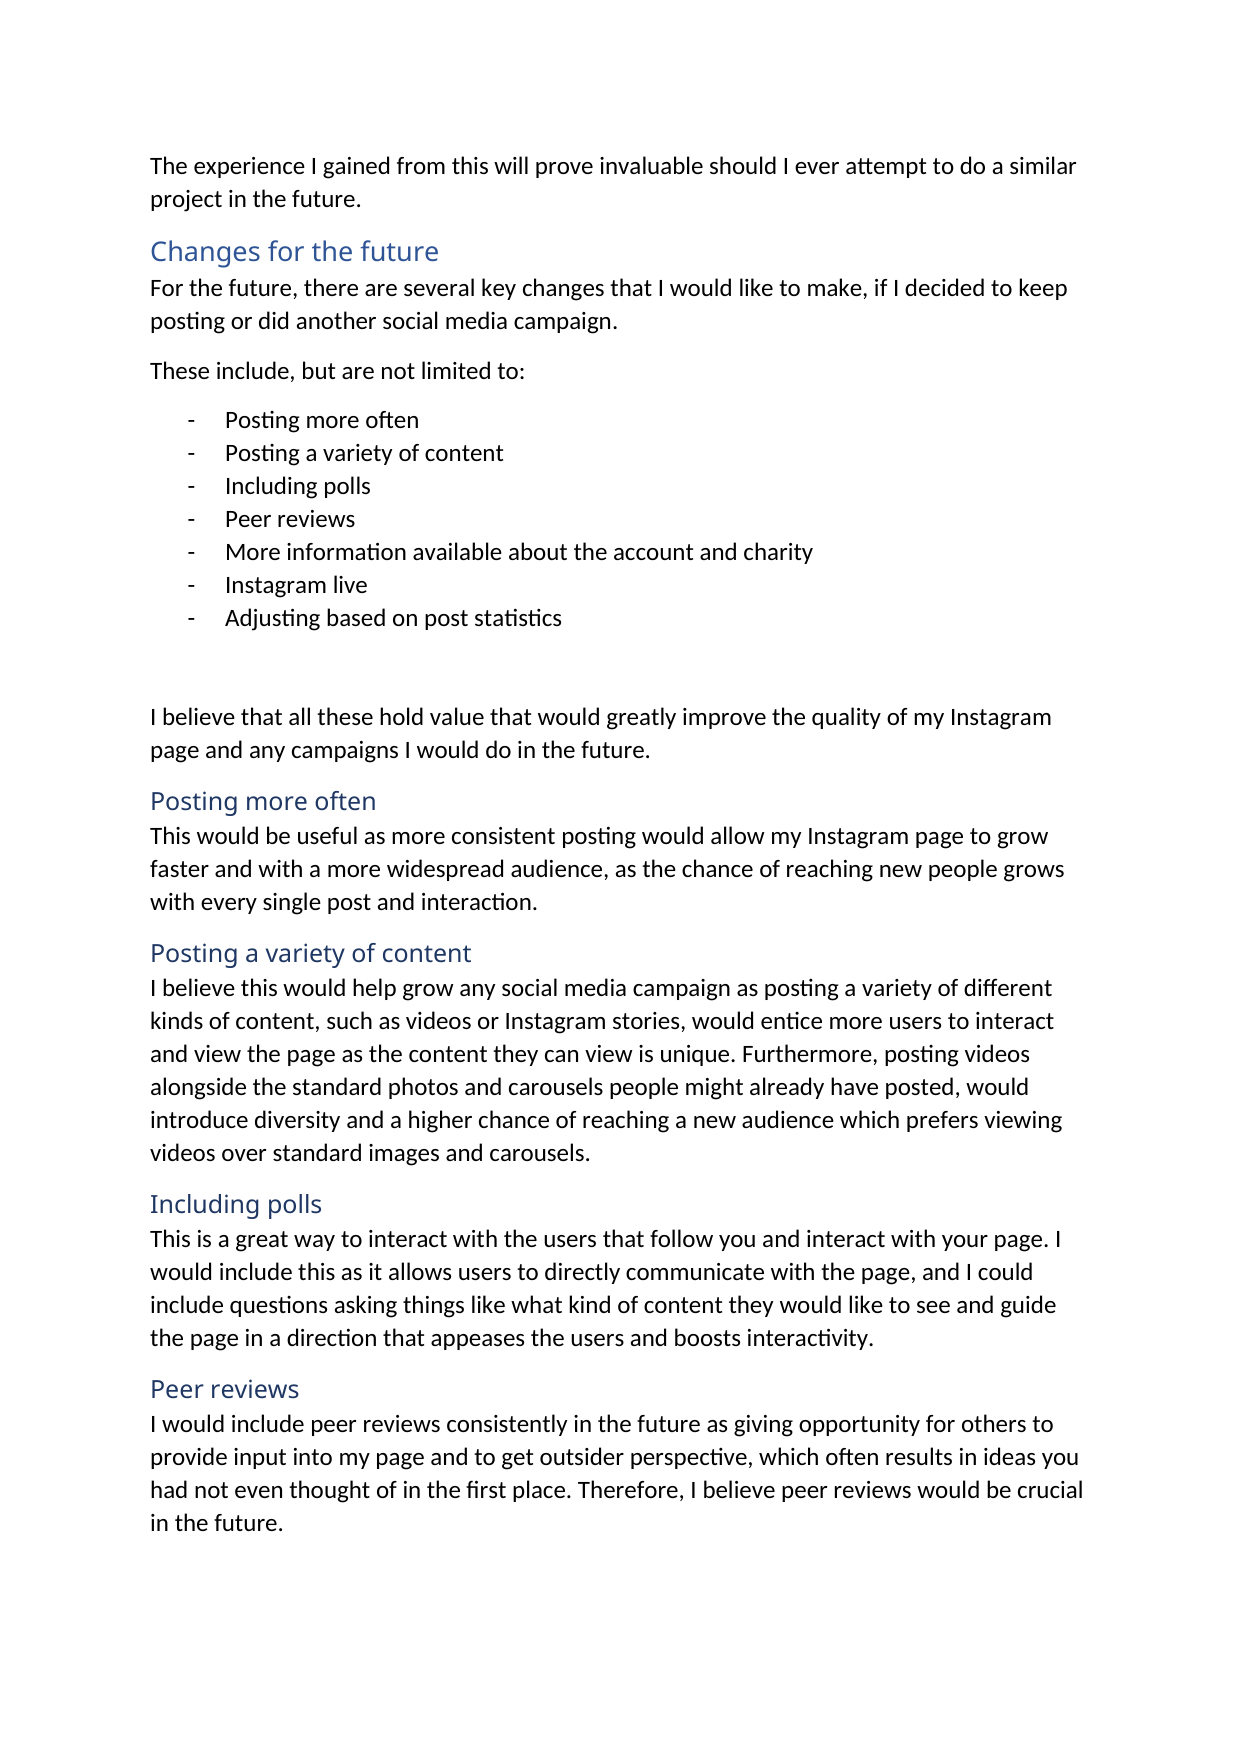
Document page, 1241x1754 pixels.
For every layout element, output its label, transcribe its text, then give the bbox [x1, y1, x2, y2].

list Including polls [187, 470, 1090, 501]
subtitle Peer reviews [150, 1372, 1090, 1406]
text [150, 150, 1090, 213]
list More information available about the account and charity [187, 536, 1090, 567]
list Posting more often [187, 404, 1090, 435]
text This would be useful as more consistent posting would allow my Instagram page to grow faster and with a more widespread audience, as the chance of reaching new people grows with every single post and interaction. [150, 820, 1090, 917]
list Posting a variety of content [187, 437, 1090, 468]
subtitle Changes for the future [150, 232, 1090, 269]
subtitle Posting more often [150, 783, 1090, 818]
text I would include peer reviews consistently in the future as giving opportunity for others to provide input into my page and to get outsider perspective, which often results in ideas you had not even thought of in the first place. Therefore, I believe peer reviews would be crucial in the future. [150, 1408, 1090, 1538]
text For the future, there are several key changes that I would like to make, if I decided to keep posting or did another social media campaign. [150, 272, 1090, 336]
list Adjusting based on post statistics [187, 602, 1090, 632]
text I believe that all these hold value that would greatly improve the quality of my Instagram page and any campaigns I would do in the future. [150, 701, 1090, 764]
subtitle Posting a variety of content [150, 936, 1090, 970]
text This is a great way to interact with the users that follow you and interact with your page. I would include this as it allows users to directly communicate with the page, and I could include questions asking things like what kind of content they would like to see and guide the page in a direction that appeases the users and boosts interactivity. [150, 1223, 1090, 1353]
subtitle Including polls [150, 1187, 1090, 1221]
text I believe this would help grow any social media campaign as posting a variety of different kinds of content, such as videos or Instagram stories, would entice more users to interact and view the page as the content they can view is unique. Furthermore, posting videos alongside the standard photos and carousels people might already have posted, would introduce diversity and a higher chance of reaching a new audience which prefers viewing videos over standard images and carousels. [150, 972, 1090, 1168]
list Peer reviews [187, 503, 1090, 534]
list Instagram live [187, 569, 1090, 599]
text These include, but are not limited to: [150, 355, 1090, 385]
